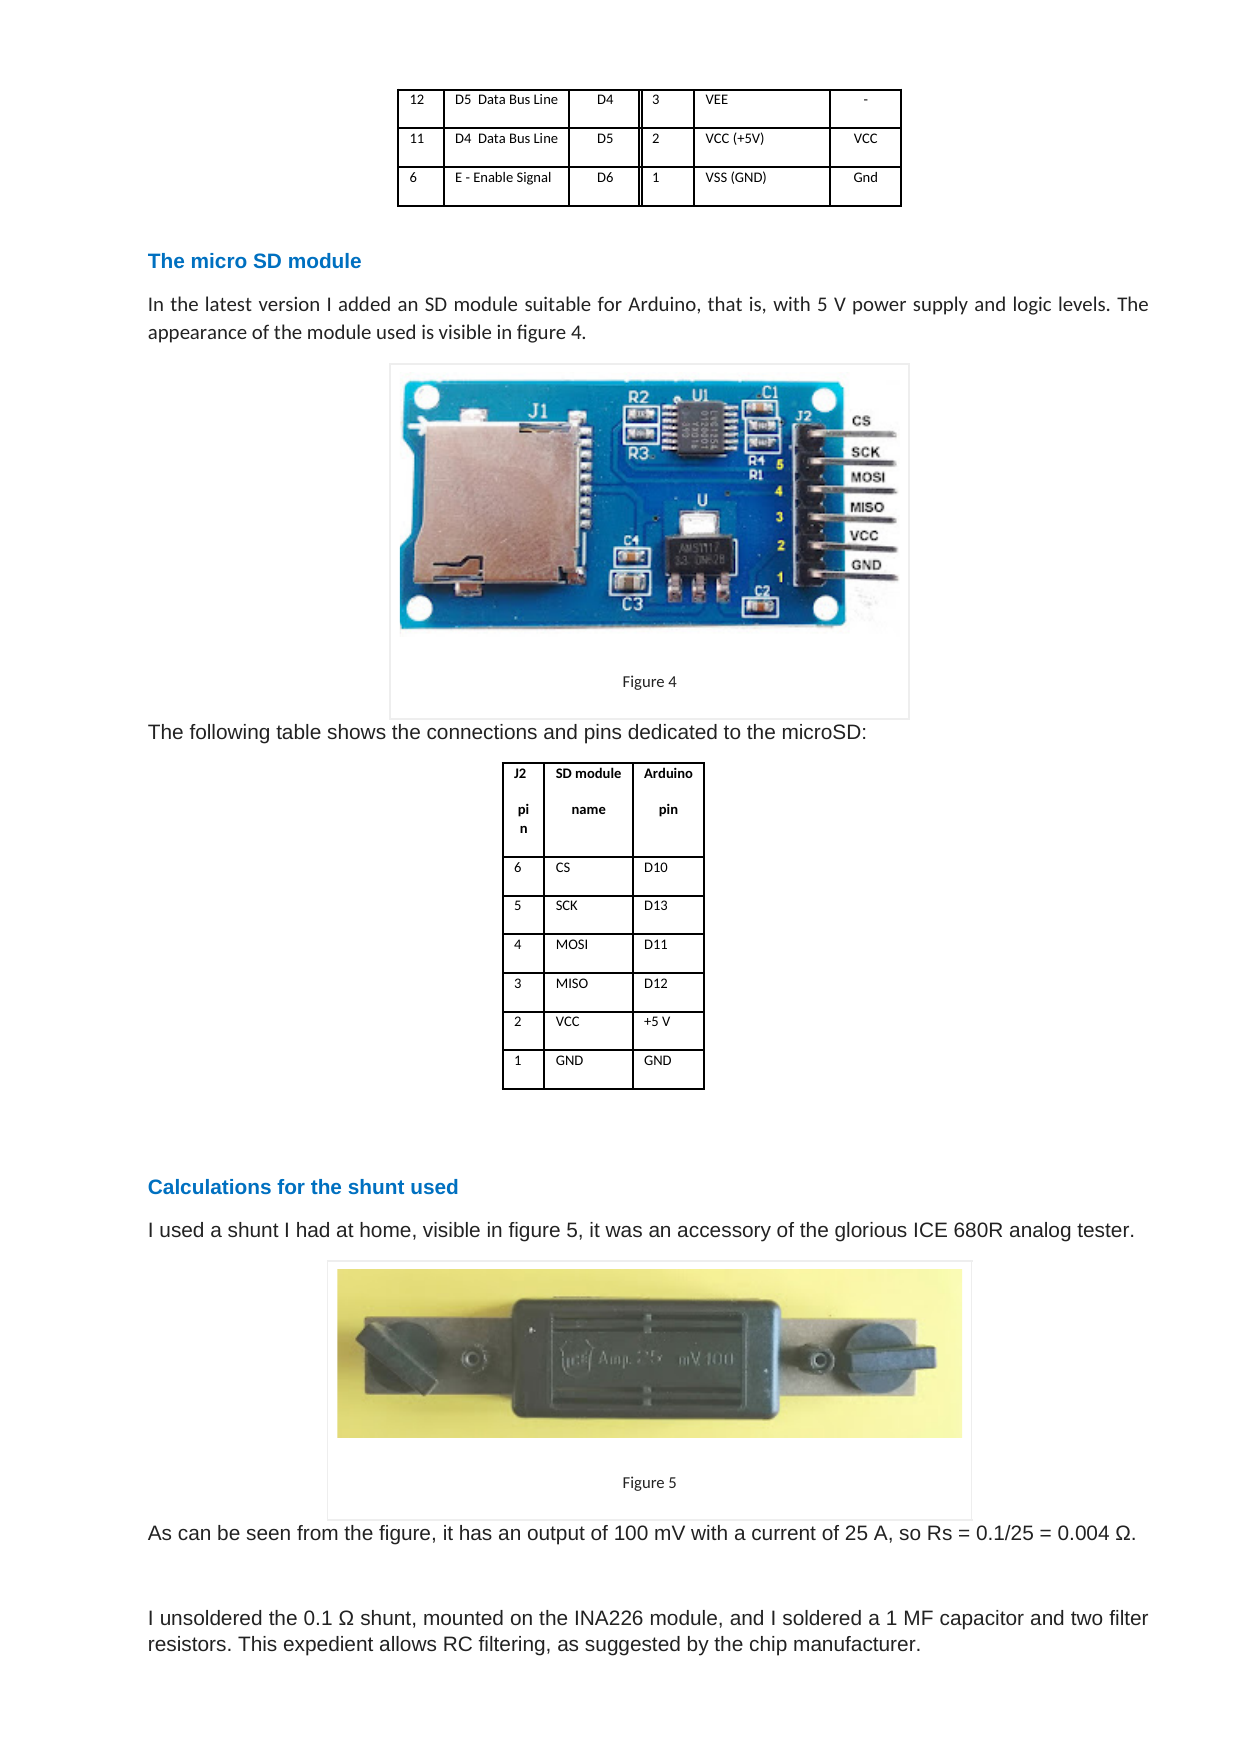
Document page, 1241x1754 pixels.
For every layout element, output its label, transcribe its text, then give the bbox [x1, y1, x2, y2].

table_cell SCK [545, 897, 632, 933]
table_cell 4 [504, 935, 543, 972]
table_cell D13 [634, 897, 703, 933]
table_cell VSS (GND) [695, 168, 829, 204]
table_cell VCC (+5V) [695, 129, 829, 166]
table_cell 12 [399, 91, 443, 127]
table_cell 11 [399, 129, 443, 166]
table_cell 6 [399, 168, 443, 204]
text In the latest version I added an SD module suitable for Arduino, that is, with 5 V power supply and logic levels. The appearance of the module used is visible in figure 4. [148, 292, 1152, 344]
table_header SD module name [545, 764, 632, 856]
table_cell 1 [504, 1051, 543, 1088]
table_cell Figure 5 [328, 1465, 971, 1519]
table_cell 1 [643, 168, 693, 204]
text Calculations for the shunt used [148, 1175, 1152, 1199]
table_cell 3 [504, 974, 543, 1011]
table_cell GND [634, 1051, 703, 1088]
table_cell 2 [504, 1013, 543, 1049]
table_cell GND [545, 1051, 632, 1088]
table_cell 2 [643, 129, 693, 166]
table_cell CS [545, 858, 632, 894]
table_cell MISO [545, 974, 632, 1011]
table_cell E - Enable Signal [445, 168, 568, 204]
table_header [328, 1262, 971, 1464]
table_cell D10 [634, 858, 703, 894]
text The micro SD module [148, 249, 1152, 273]
table_cell D6 [570, 168, 638, 204]
table_cell VCC [831, 129, 900, 166]
table_cell - [831, 91, 900, 127]
table_cell +5 V [634, 1013, 703, 1049]
table_cell D5 [570, 129, 638, 166]
table_cell VCC [545, 1013, 632, 1049]
picture [337, 1269, 963, 1438]
table_cell MOSI [545, 935, 632, 972]
table_header J2 pin [504, 764, 543, 856]
table_cell 3 [643, 91, 693, 127]
text The following table shows the connections and pins dedicated to the microSD: [148, 720, 1152, 744]
table_cell D11 [634, 935, 703, 972]
table_cell 5 [504, 897, 543, 933]
table_cell Figure 4 [391, 664, 908, 718]
table_cell Gnd [831, 168, 900, 204]
text I used a shunt I had at home, visible in figure 5, it was an accessory of the glorious ICE 680R analog tester. [148, 1217, 1152, 1241]
table_cell D5 Data Bus Line [445, 91, 568, 127]
table_cell 6 [504, 858, 543, 894]
table_cell D4 [570, 91, 638, 127]
table_header [391, 365, 908, 663]
table_cell D12 [634, 974, 703, 1011]
table_header Arduino pin [634, 764, 703, 856]
picture [399, 372, 900, 637]
text I unsoldered the 0.1 Ω shunt, mounted on the INA226 module, and I soldered a 1 MF capacitor and two filter resistors. This expedient allows RC filtering, as suggested by the chip manufacturer. [148, 1606, 1152, 1656]
table_cell D4 Data Bus Line [445, 129, 568, 166]
text As can be seen from the figure, it has an output of 100 mV with a current of 25 A, so Rs = 0.1/25 = 0.004 Ω. [148, 1521, 1152, 1545]
table_cell VEE [695, 91, 829, 127]
